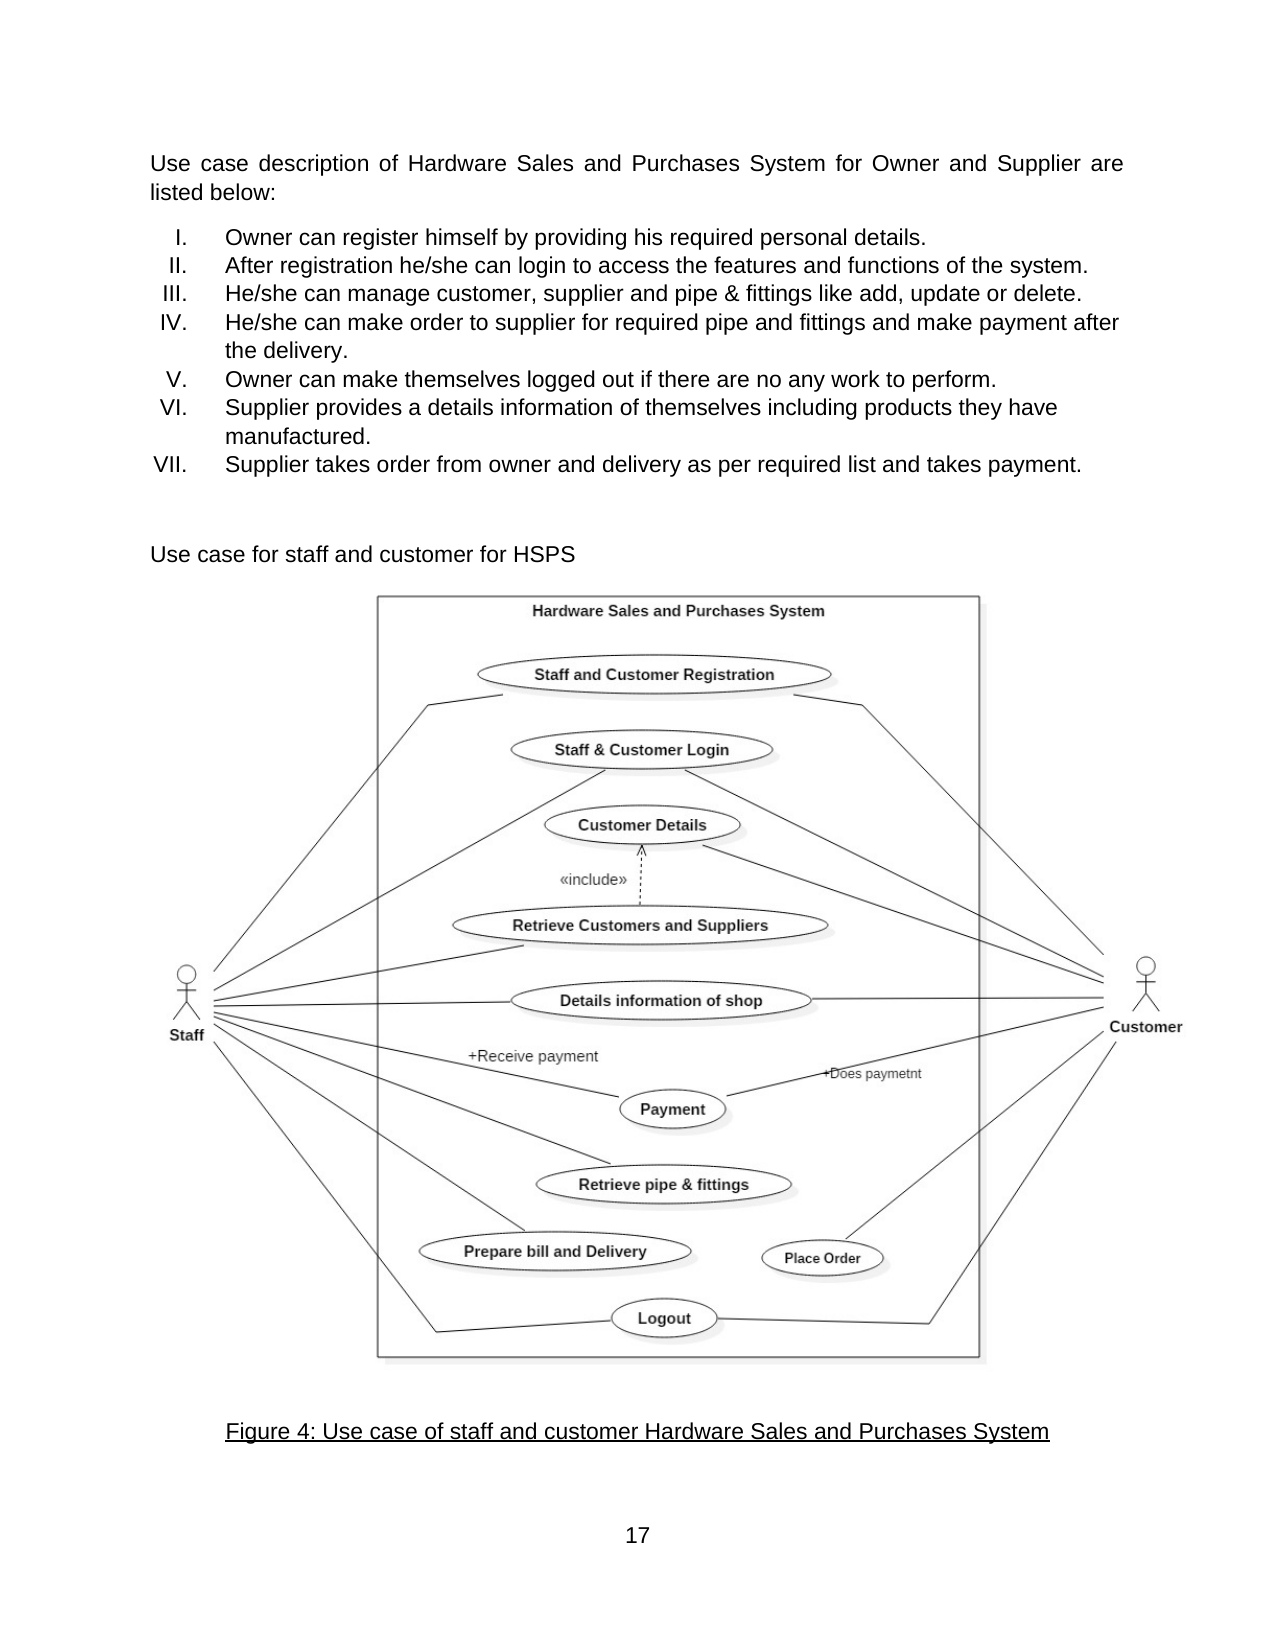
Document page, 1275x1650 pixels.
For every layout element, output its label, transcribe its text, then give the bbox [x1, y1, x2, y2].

list He/she can make order to supplier for required pipe and fittings and make payment after the delivery. [187, 309, 1125, 364]
list Owner can register himself by providing his required personal details. [187, 223, 1125, 250]
list Supplier provides a details information of themselves including products they have manufactured. [187, 394, 1125, 449]
list Supplier takes order from owner and delivery as per required list and takes payment. [187, 451, 1125, 477]
picture [150, 586, 1229, 1399]
list After registration he/she can login to access the features and functions of the system. [187, 252, 1125, 278]
text Use case for staff and customer for HSPS [150, 541, 1125, 568]
list He/she can manage customer, supplier and pipe & fittings like add, update or delete. [187, 280, 1125, 307]
list Owner can make themselves logged out if there are no any work to perform. [187, 366, 1125, 392]
text Use case description of Hardware Sales and Purchases System for Owner and Supplier are listed below: [150, 150, 1125, 205]
text Figure 4: Use case of staff and customer Hardware Sales and Purchases System [150, 1418, 1125, 1444]
